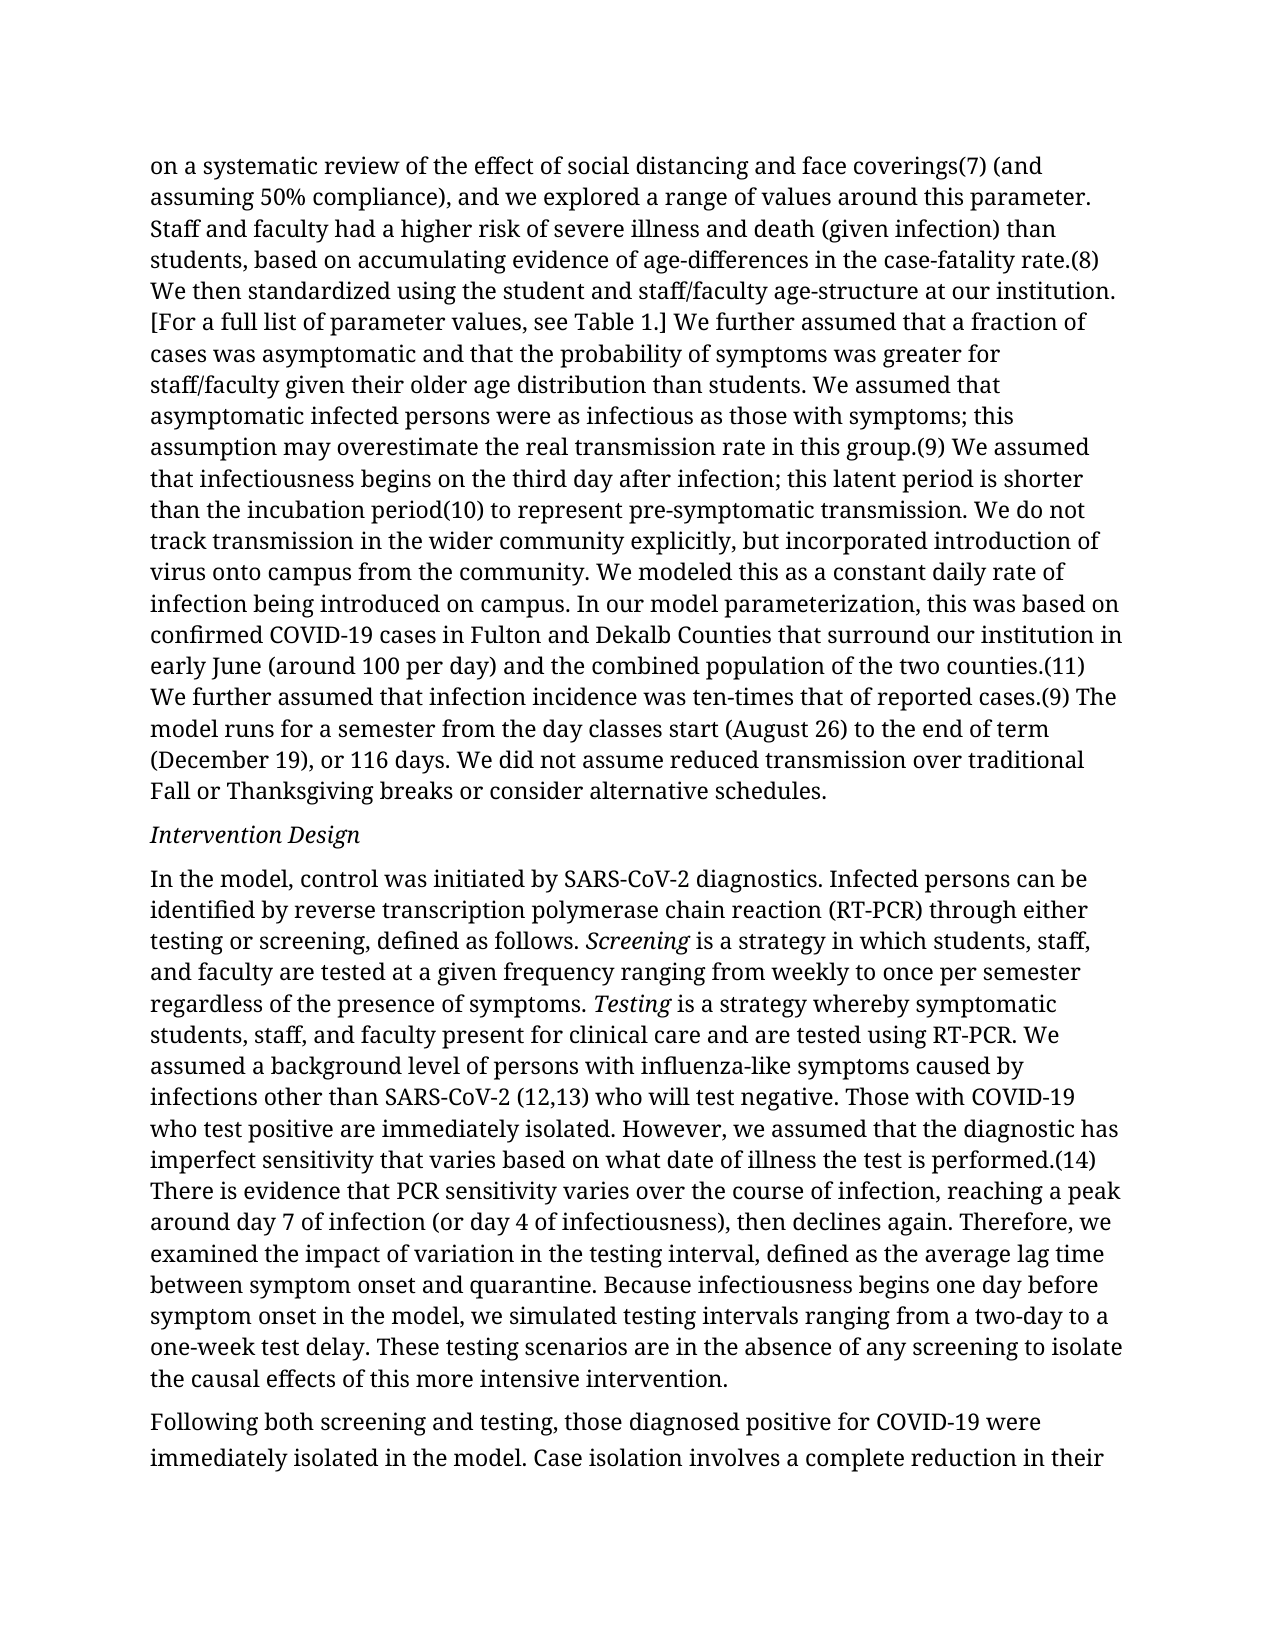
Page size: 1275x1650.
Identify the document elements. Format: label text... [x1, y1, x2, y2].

subtitle Intervention Design [150, 819, 1125, 850]
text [150, 1406, 1125, 1473]
